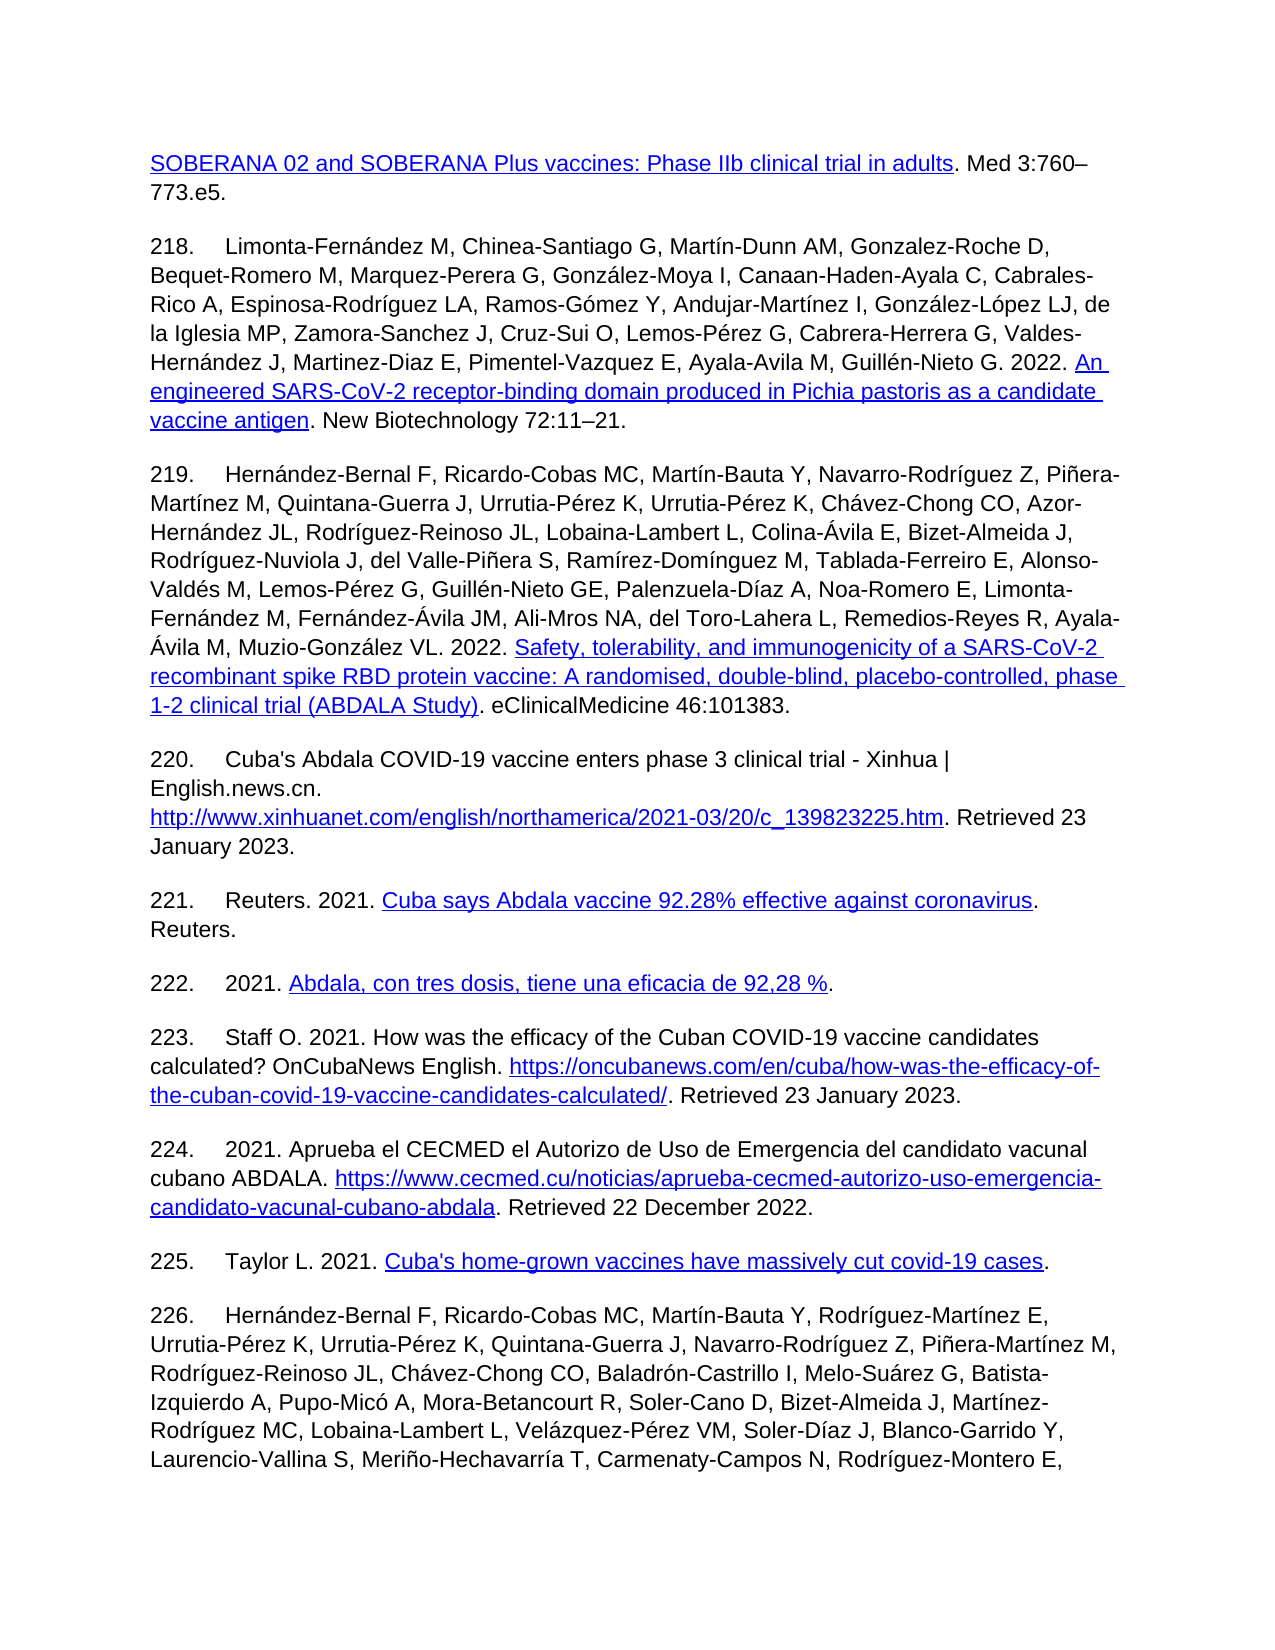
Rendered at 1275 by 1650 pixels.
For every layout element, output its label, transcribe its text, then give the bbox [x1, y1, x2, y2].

text 222. 2021. Abdala, con tres dosis, tiene una eficacia de 92,28 %. [150, 970, 1125, 996]
text 218. Limonta-Fernández M, Chinea-Santiago G, Martín-Dunn AM, Gonzalez-Roche D, Bequet-Romero M, Marquez-Perera G, González-Moya I, Canaan-Haden-Ayala C, Cabrales-Rico A, Espinosa-Rodríguez LA, Ramos-Gómez Y, Andujar-Martínez I, González-López LJ, de la Iglesia MP, Zamora-Sanchez J, Cruz-Sui O, Lemos-Pérez G, Cabrera-Herrera G, Valdes-Hernández J, Martinez-Diaz E, Pimentel-Vazquez E, Ayala-Avila M, Guillén-Nieto G. 2022. An engineered SARS-CoV-2 receptor-binding domain produced in Pichia pastoris as a candidate vaccine antigen. New Biotechnology 72:11–21. [150, 233, 1125, 433]
text 220. Cuba's Abdala COVID-19 vaccine enters phase 3 clinical trial - Xinhua | English.news.cn. http://www.xinhuanet.com/english/northamerica/2021-03/20/c_139823225.htm. Retrieved 23 January 2023. [150, 746, 1125, 859]
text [150, 1302, 1125, 1473]
text 223. Staff O. 2021. How was the efficacy of the Cuban COVID-19 vaccine candidates calculated? OnCubaNews English. https://oncubanews.com/en/cuba/how-was-the-efficacy-of-the-cuban-covid-19-vaccine-candidates-calculated/. Retrieved 23 January 2023. [150, 1024, 1125, 1108]
text 224. 2021. Aprueba el CECMED el Autorizo de Uso de Emergencia del candidato vacunal cubano ABDALA. https://www.cecmed.cu/noticias/aprueba-cecmed-autorizo-uso-emergencia-candidato-vacunal-cubano-abdala. Retrieved 22 December 2022. [150, 1136, 1125, 1220]
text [150, 150, 1125, 205]
text 221. Reuters. 2021. Cuba says Abdala vaccine 92.28% effective against coronavirus. Reuters. [150, 887, 1125, 942]
text 225. Taylor L. 2021. Cuba's home-grown vaccines have massively cut covid-19 cases. [150, 1248, 1125, 1274]
text 219. Hernández-Bernal F, Ricardo-Cobas MC, Martín-Bauta Y, Navarro-Rodríguez Z, Piñera-Martínez M, Quintana-Guerra J, Urrutia-Pérez K, Urrutia-Pérez K, Chávez-Chong CO, Azor-Hernández JL, Rodríguez-Reinoso JL, Lobaina-Lambert L, Colina-Ávila E, Bizet-Almeida J, Rodríguez-Nuviola J, del Valle-Piñera S, Ramírez-Domínguez M, Tablada-Ferreiro E, Alonso-Valdés M, Lemos-Pérez G, Guillén-Nieto GE, Palenzuela-Díaz A, Noa-Romero E, Limonta-Fernández M, Fernández-Ávila JM, Ali-Mros NA, del Toro-Lahera L, Remedios-Reyes R, Ayala-Ávila M, Muzio-González VL. 2022. Safety, tolerability, and immunogenicity of a SARS-CoV-2 recombinant spike RBD protein vaccine: A randomised, double-blind, placebo-controlled, phase 1-2 clinical trial (ABDALA Study). eClinicalMedicine 46:101383. [150, 461, 1125, 686]
